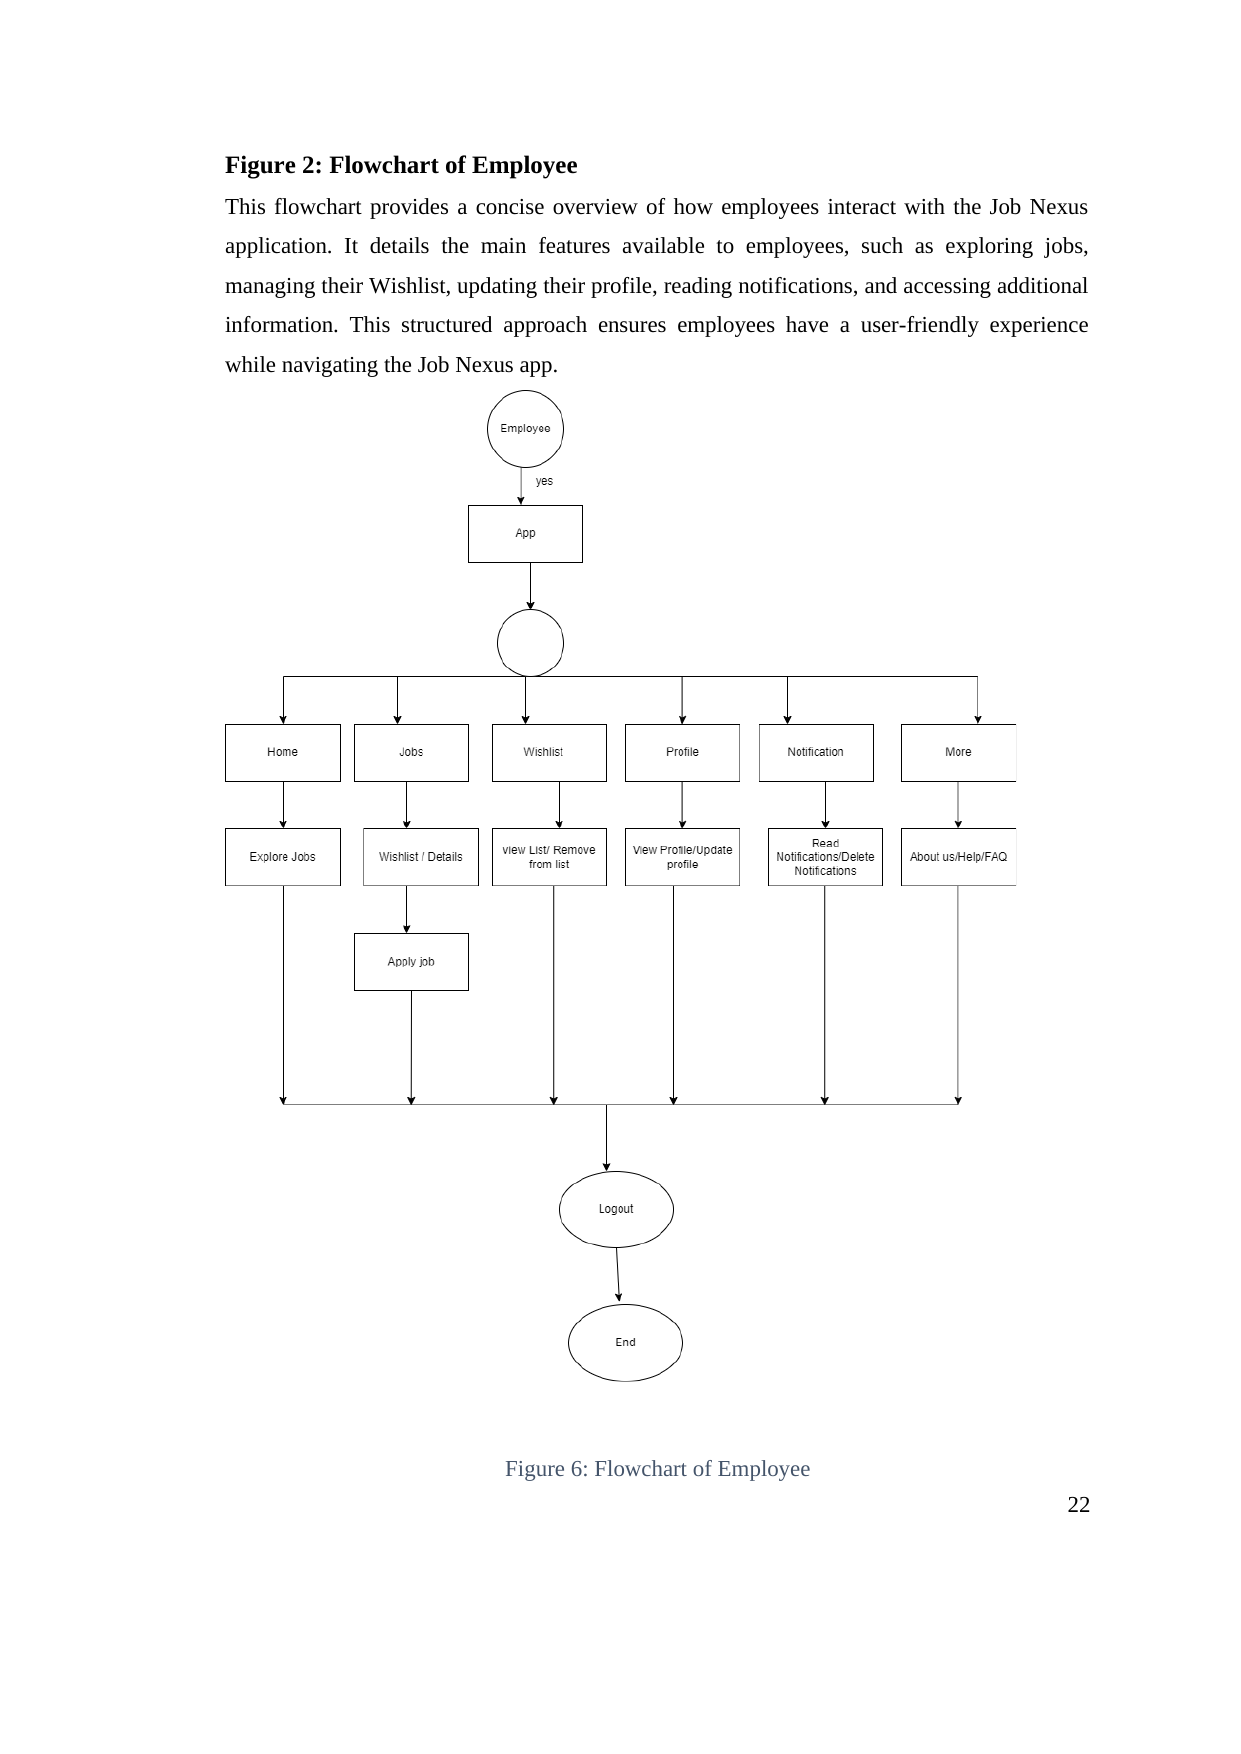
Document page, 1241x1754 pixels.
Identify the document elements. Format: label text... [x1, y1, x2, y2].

list Figure 2: Flowchart of Employee [225, 150, 1090, 179]
list This flowchart provides a concise overview of how employees interact with the Job Nexus application. It details the main features available to employees, such as exploring jobs, managing their Wishlist, updating their profile, reading notifications, and accessing additional information. This structured approach ensures employees have a user-friendly experience while navigating the Job Nexus app. [225, 193, 1090, 377]
picture [225, 390, 1017, 1382]
